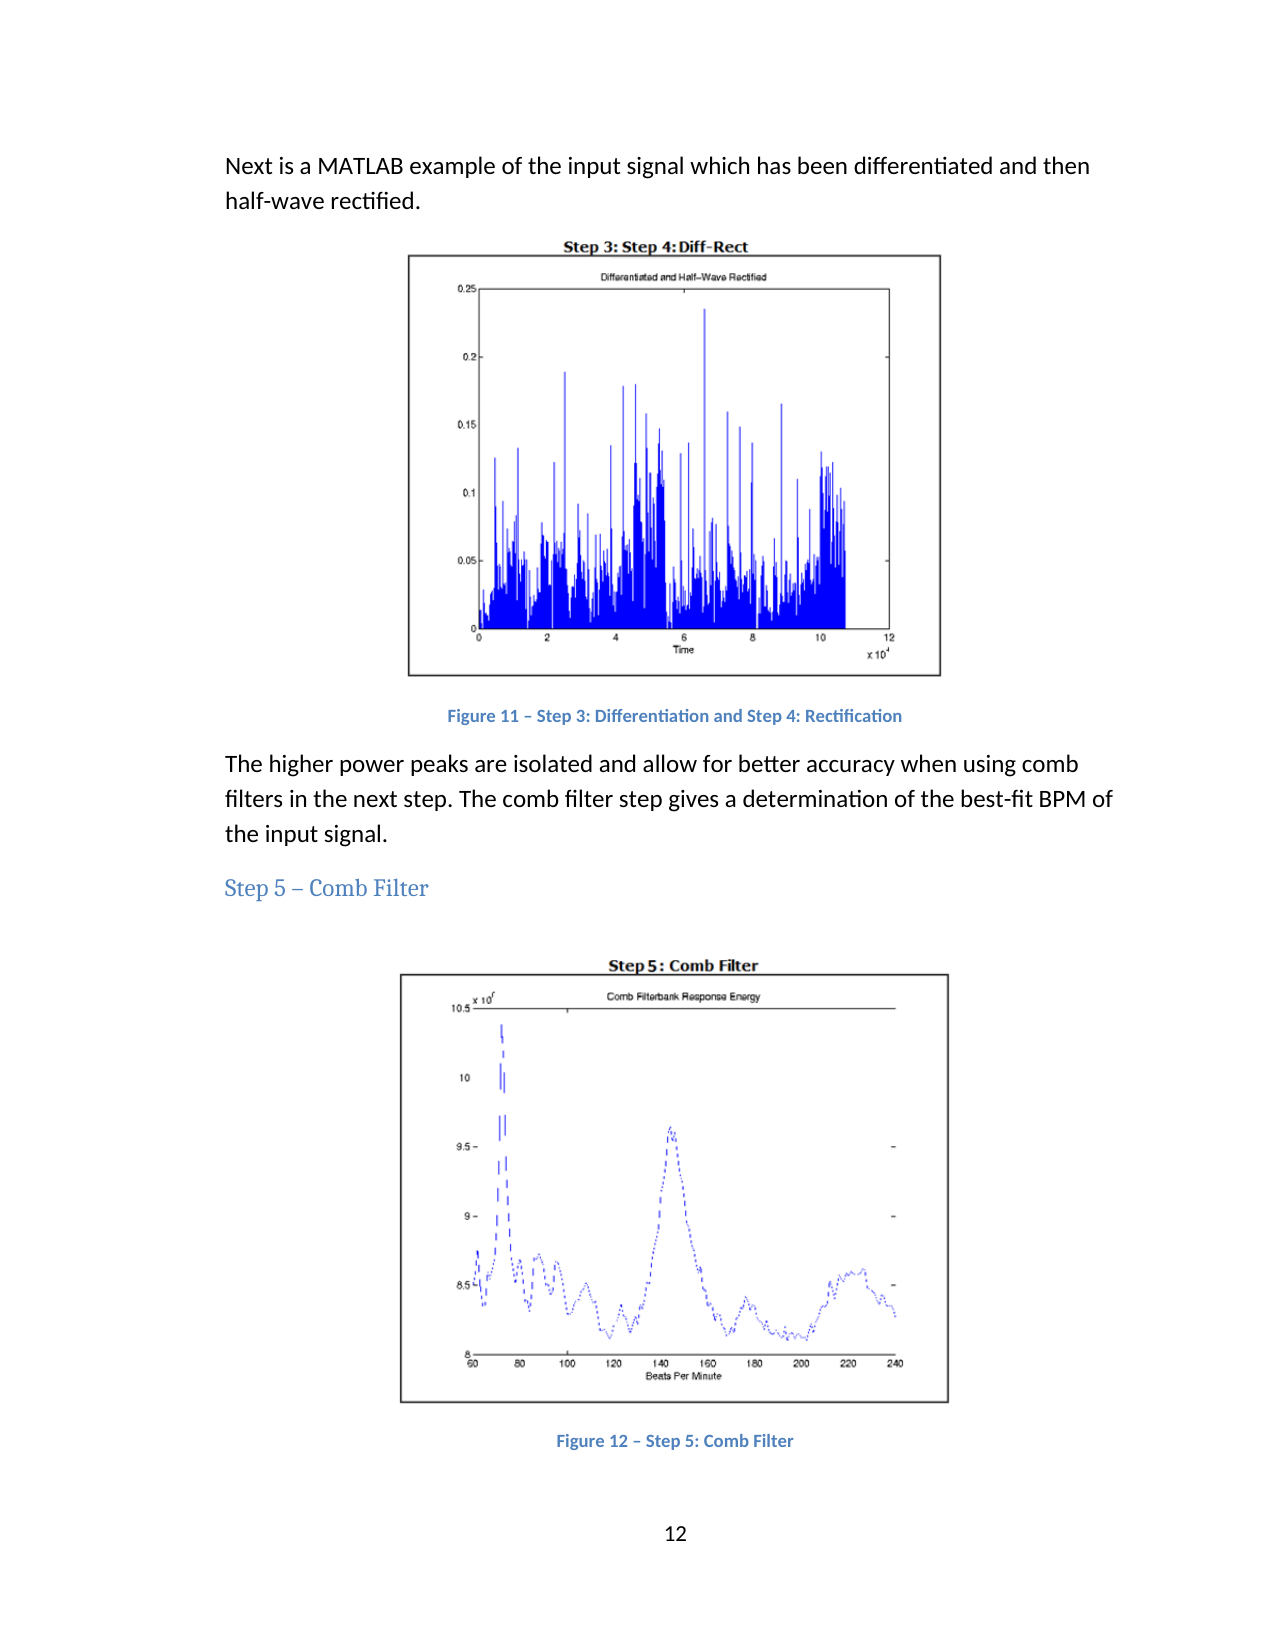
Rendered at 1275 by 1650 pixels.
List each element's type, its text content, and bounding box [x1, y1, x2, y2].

text Next is a MATLAB example of the input signal which has been differentiated and then half-wave rectified. [225, 150, 1125, 216]
picture [399, 959, 951, 1405]
subtitle Step 5 – Comb Filter [225, 874, 1125, 902]
text The higher power peaks are isolated and allow for better accuracy when using comb filters in the next step. The comb filter step gives a determination of the best-fit BPM of the input signal. [225, 748, 1125, 848]
picture [406, 240, 944, 679]
